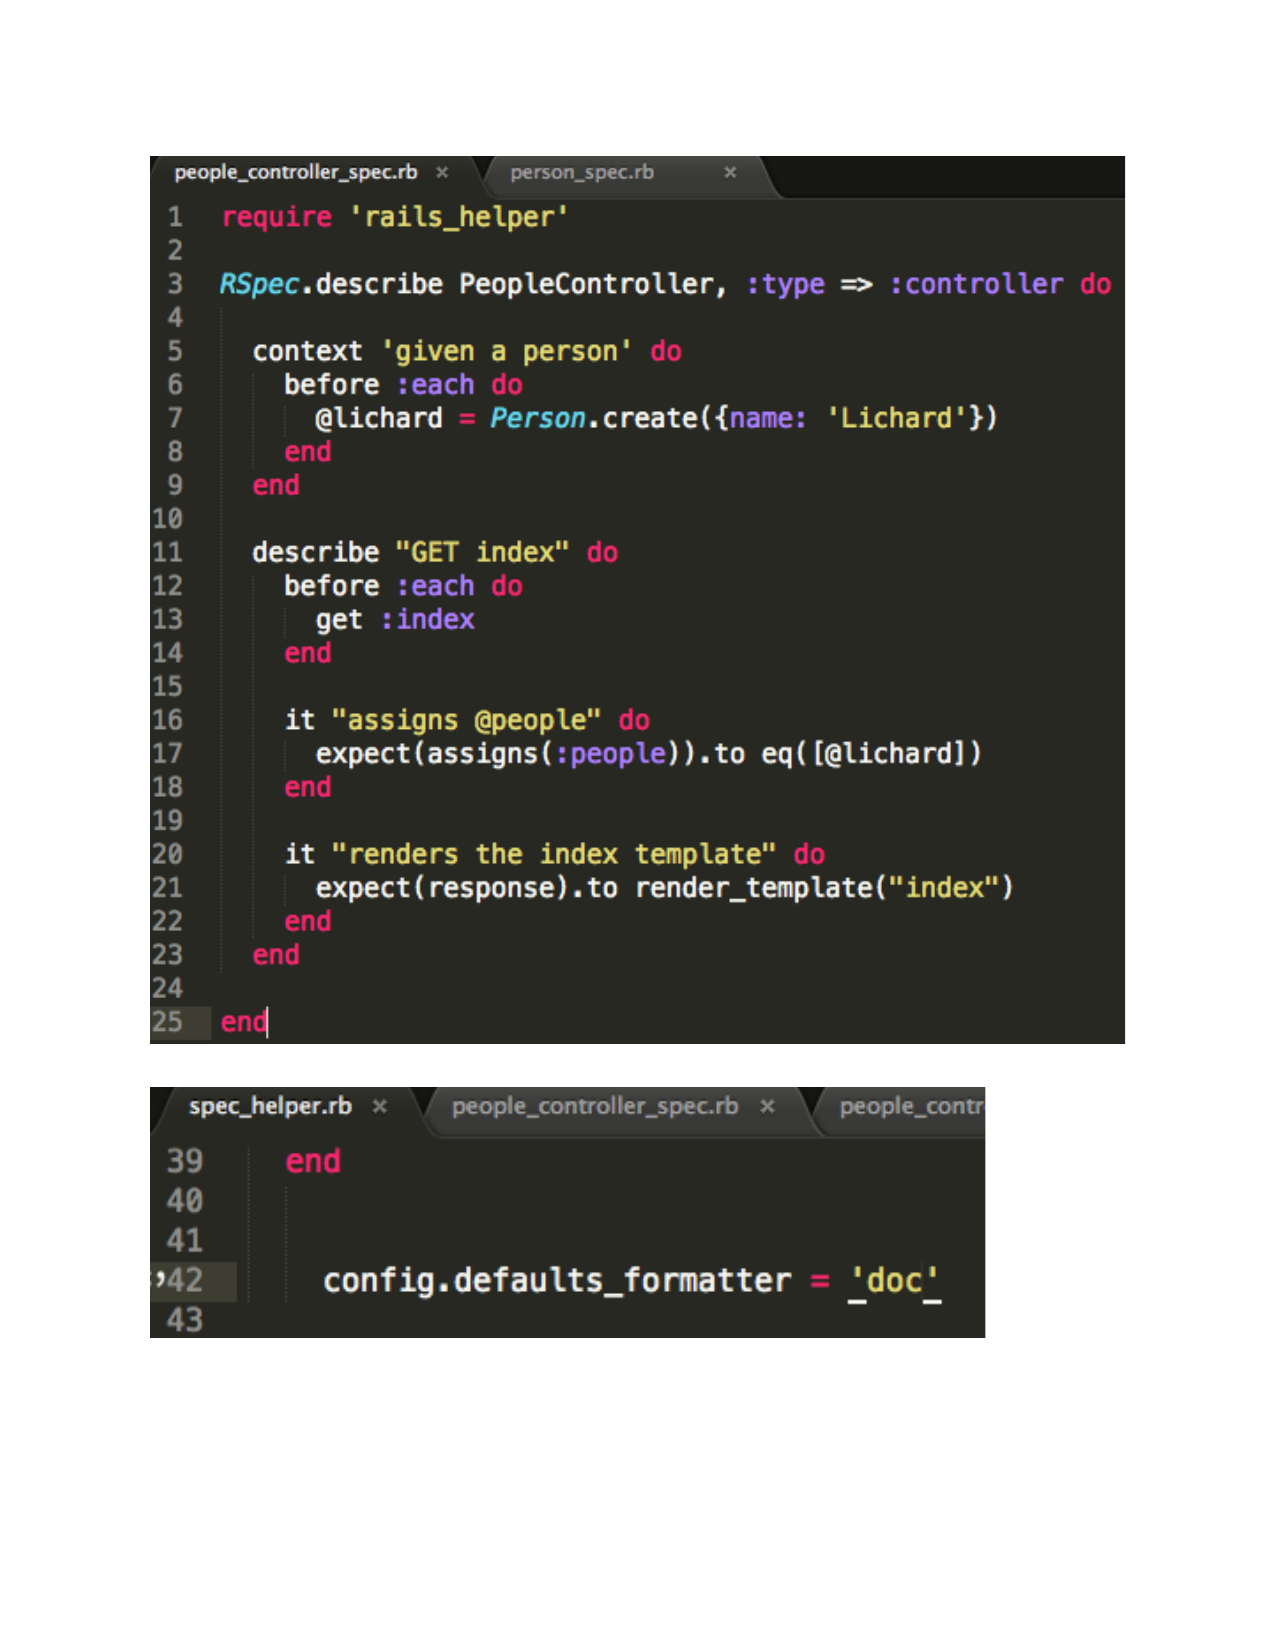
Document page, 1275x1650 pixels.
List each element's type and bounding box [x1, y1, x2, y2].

picture [150, 1087, 986, 1338]
picture [150, 156, 1125, 1044]
